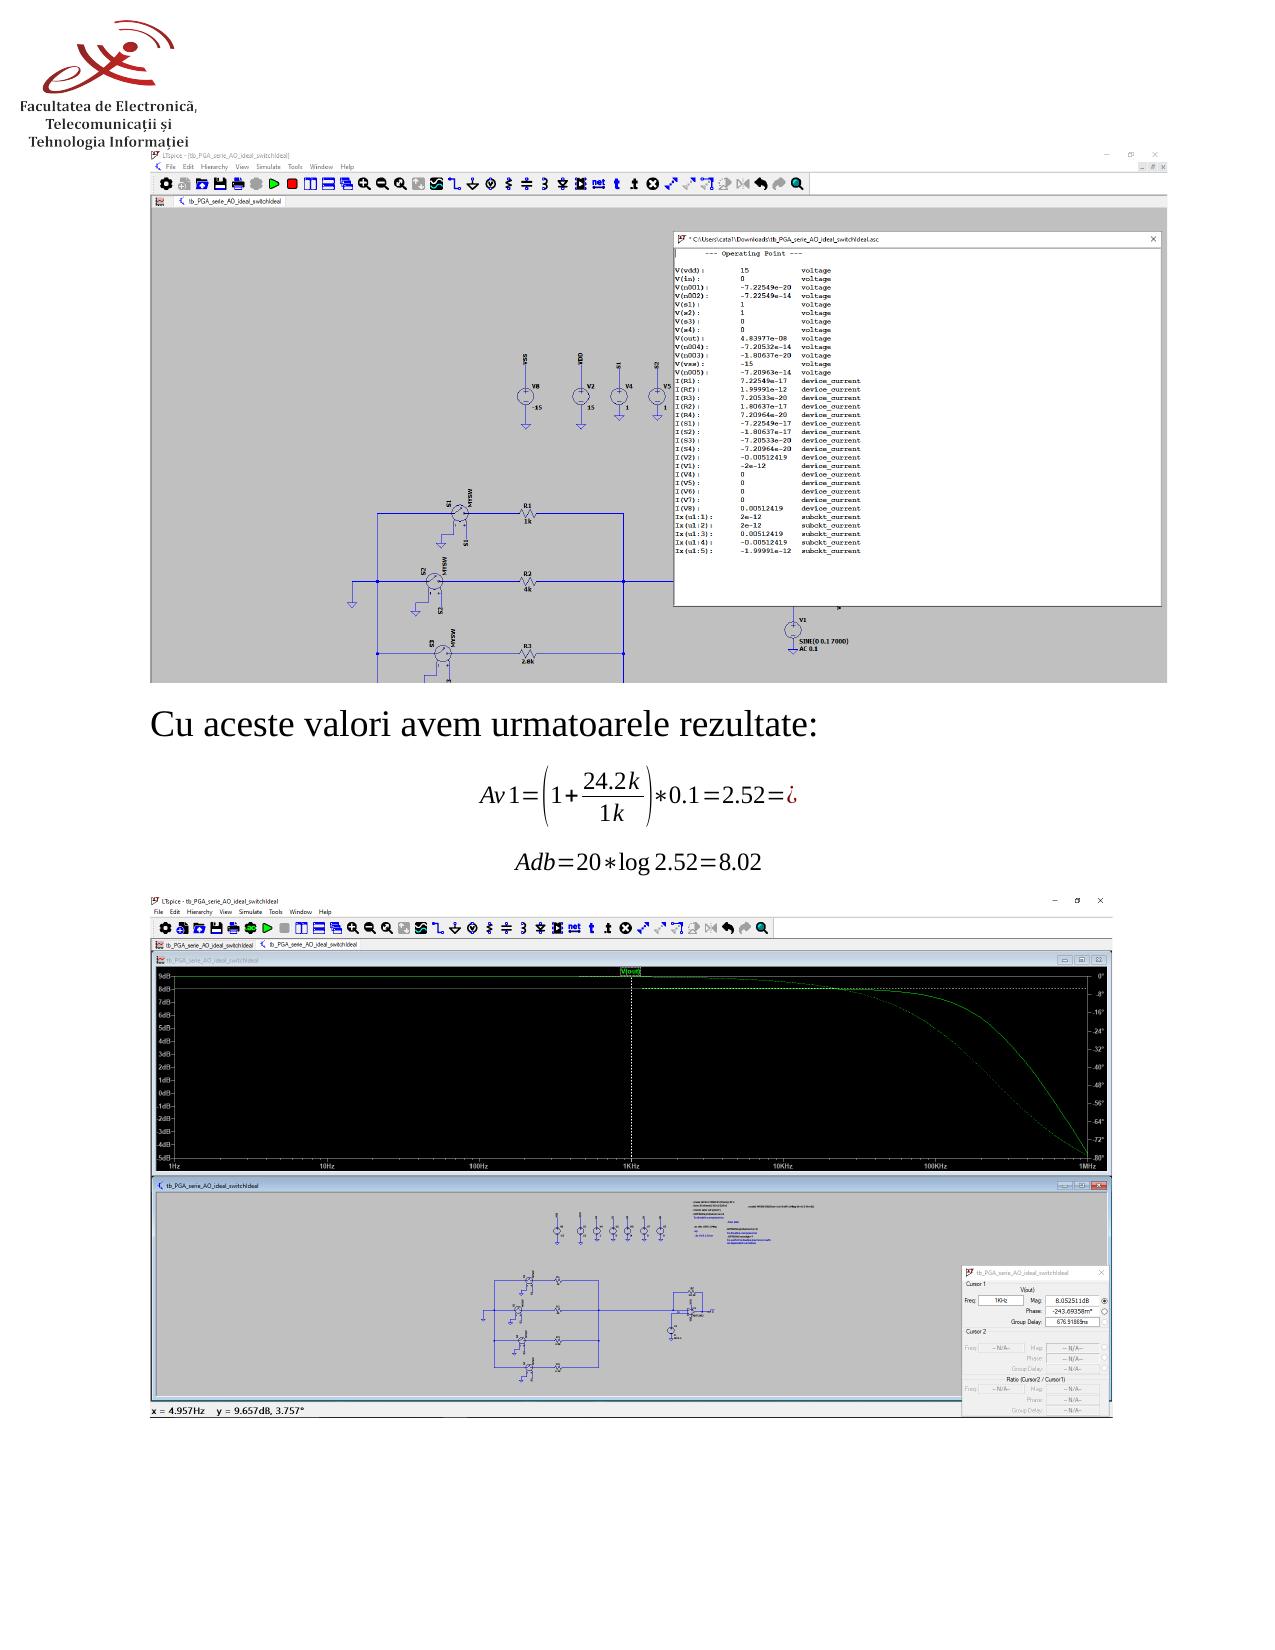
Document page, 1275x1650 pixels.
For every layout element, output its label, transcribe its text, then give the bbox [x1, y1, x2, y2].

text Cu aceste valori avem urmatoarele rezultate: [150, 701, 1125, 744]
picture [20, 20, 1168, 683]
picture [150, 895, 1113, 1418]
